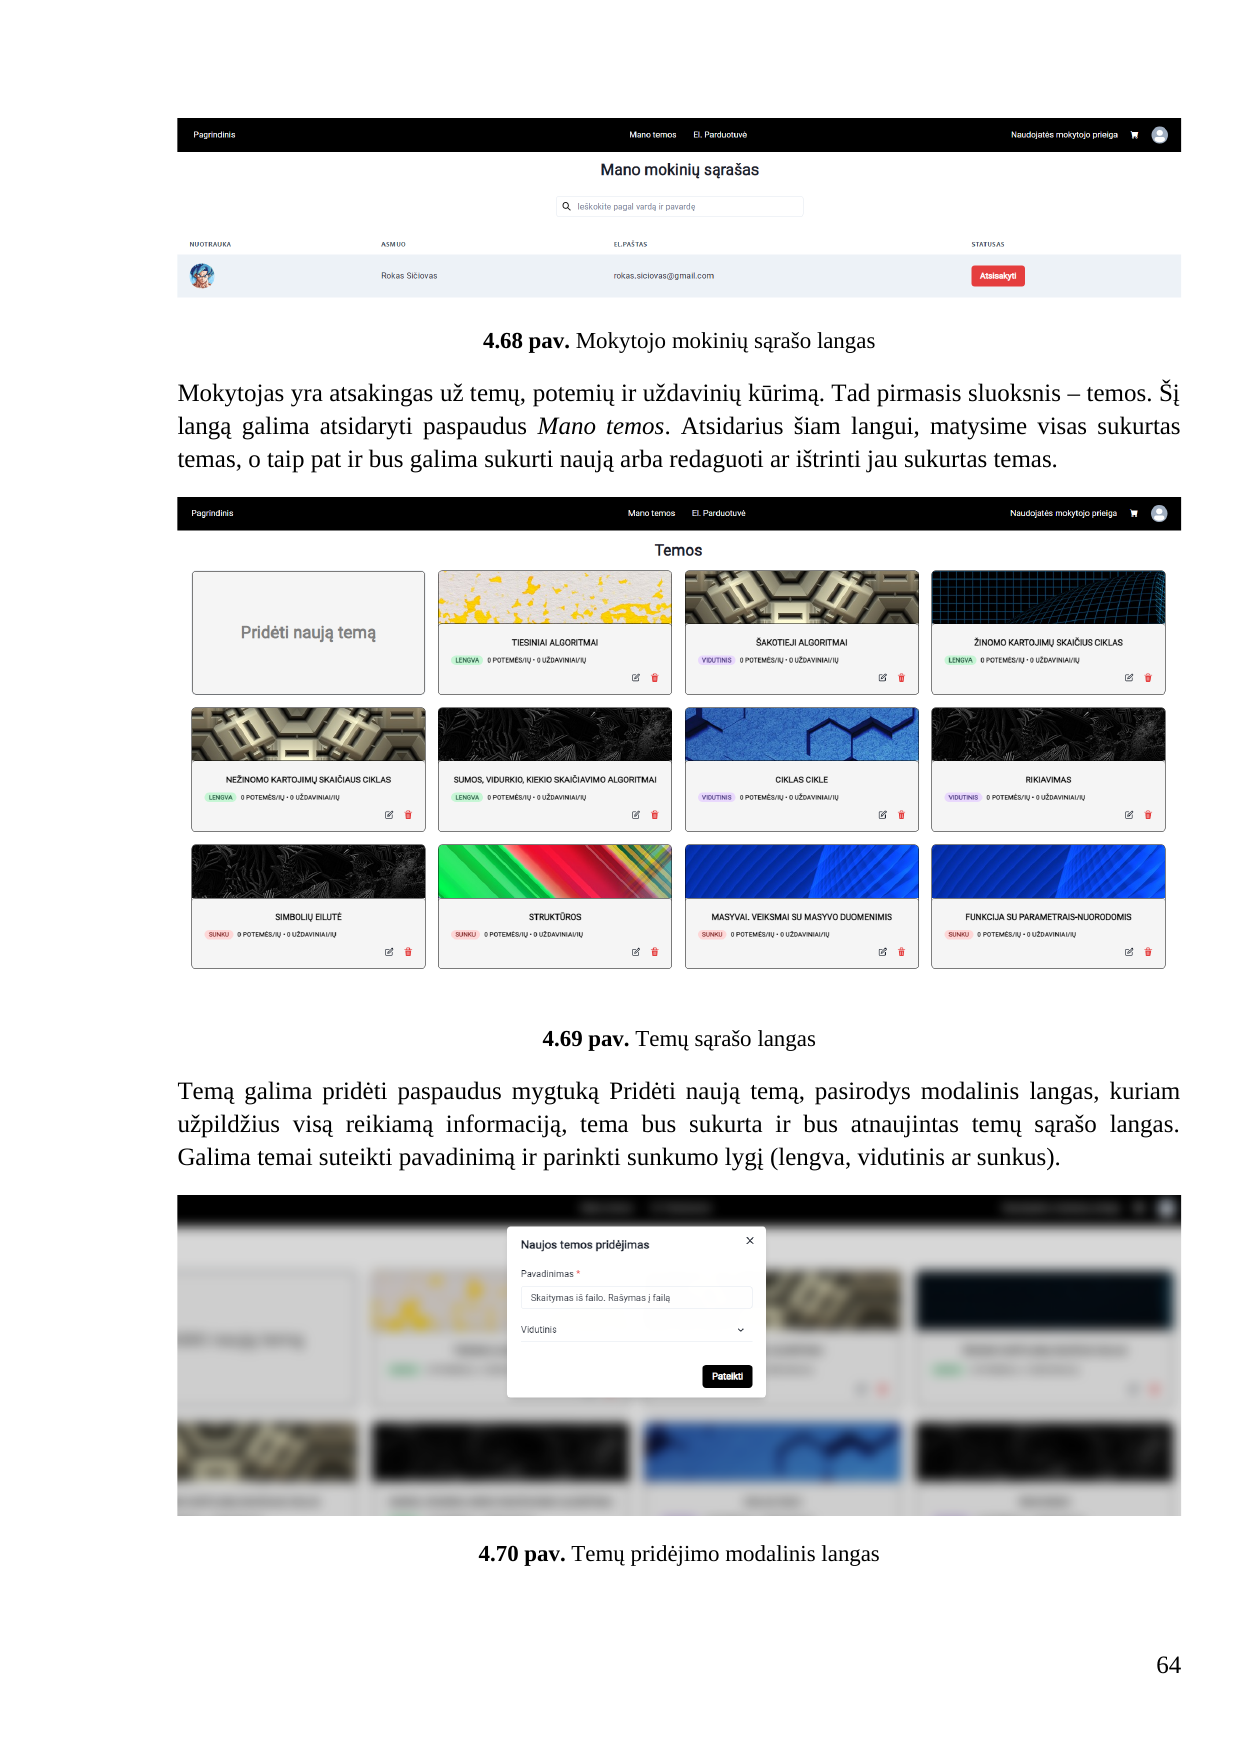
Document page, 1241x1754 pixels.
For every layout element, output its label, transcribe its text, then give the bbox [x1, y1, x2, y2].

picture [177, 497, 1182, 1000]
text Temą galima pridėti paspaudus mygtuką Pridėti naują temą, pasirodys modalinis langas, kuriam užpildžius visą reikiamą informaciją, tema bus sukurta ir bus atnaujintas temų sąrašo langas. Galima temai suteikti pavadinimą ir parinkti sunkumo lygį (lengva, vidutinis ar sunkus). [177, 1076, 1181, 1171]
text Mokytojas yra atsakingas už temų, potemių ir uždavinių kūrimą. Tad pirmasis sluoksnis – temos. Šį langą galima atsidaryti paspaudus Mano temos. Atsidarius šiam langui, matysime visas sukurtas temas, o taip pat ir bus galima sukurti naują arba redaguoti ar ištrinti jau sukurtas temas. [177, 378, 1181, 473]
picture [177, 118, 1182, 302]
picture [177, 1195, 1182, 1516]
